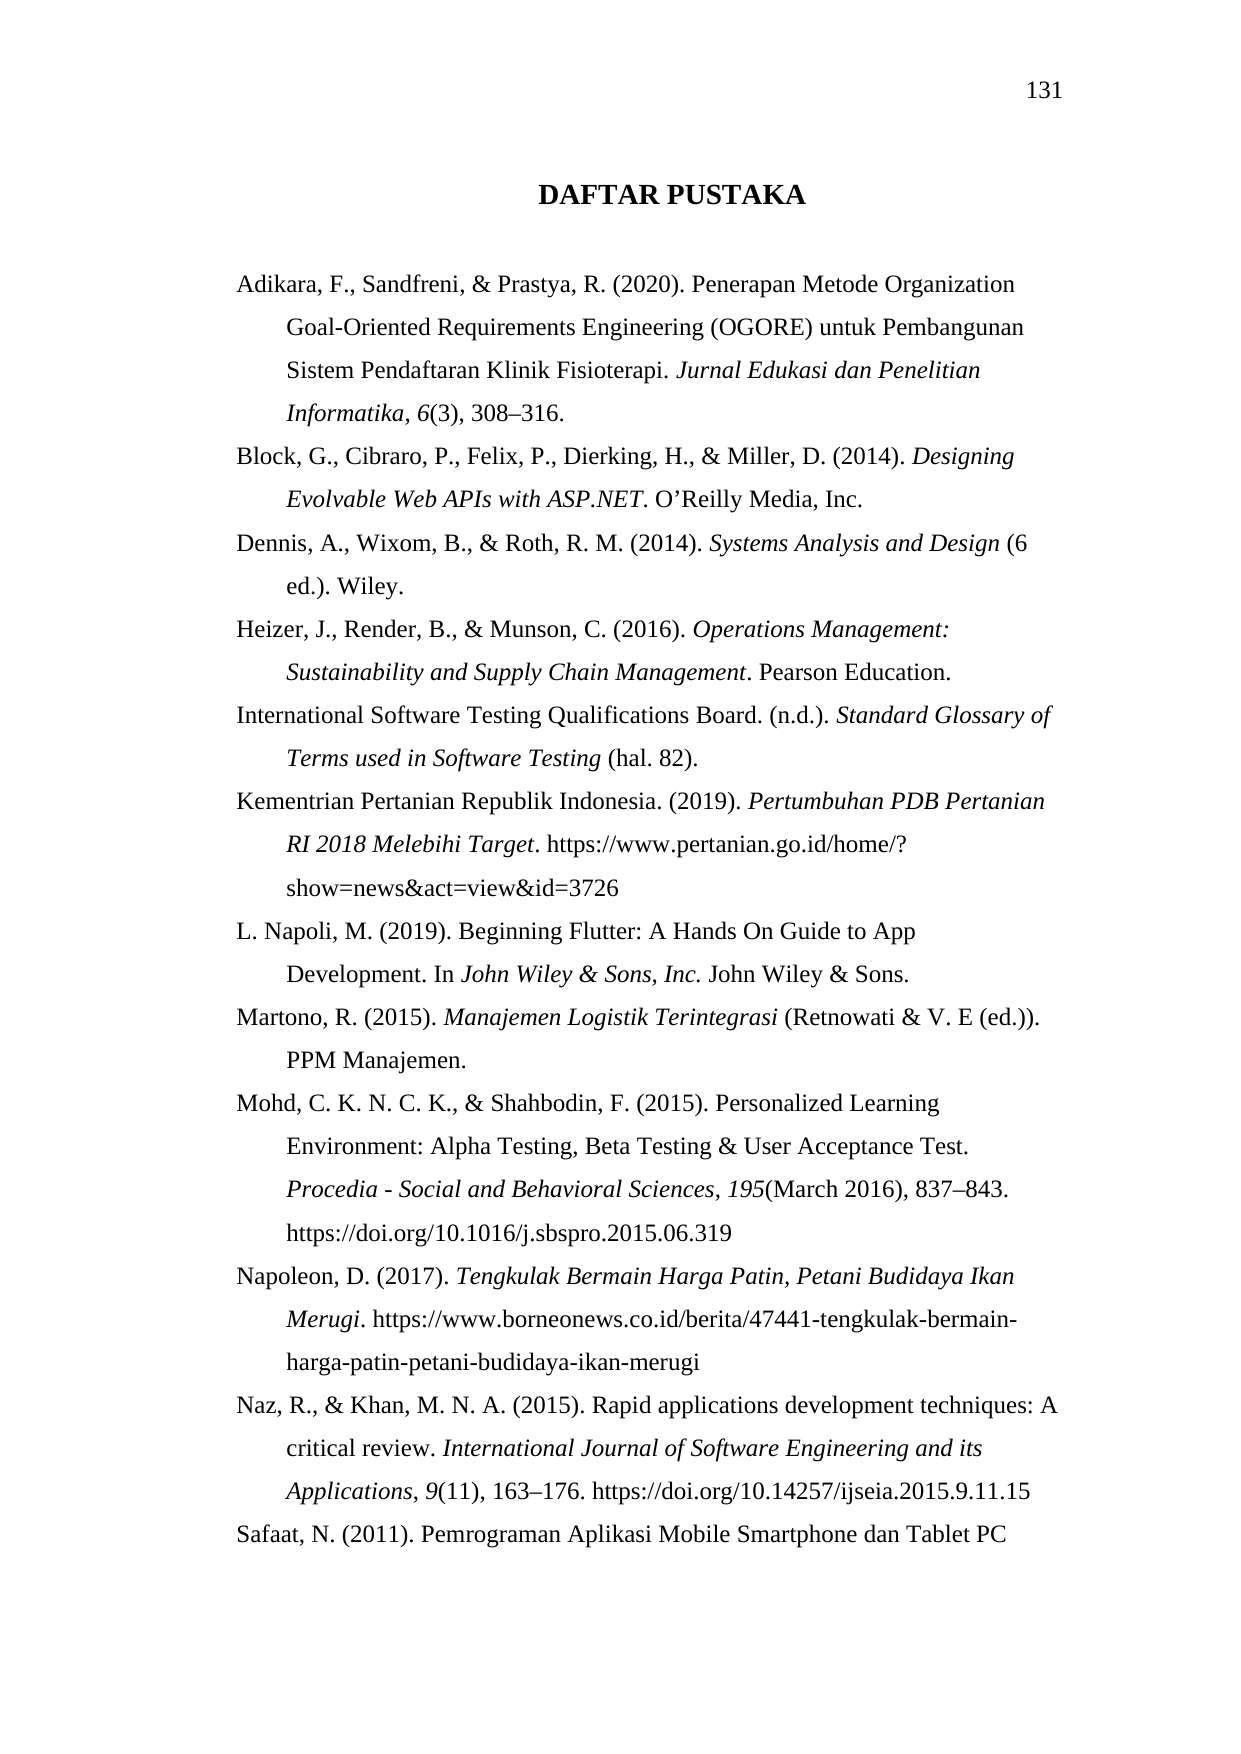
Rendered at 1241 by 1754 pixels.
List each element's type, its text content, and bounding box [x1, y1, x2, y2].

text Kementrian Pertanian Republik Indonesia. (2019). Pertumbuhan PDB Pertanian RI 2018 Melebihi Target. https://www.pertanian.go.id/home/?show=news&act=view&id=3726 [236, 786, 1063, 901]
text Martono, R. (2015). Manajemen Logistik Terintegrasi (Retnowati & V. E (ed.)). PPM Manajemen. [236, 1002, 1063, 1074]
text Naz, R., & Khan, M. N. A. (2015). Rapid applications development techniques: A critical review. International Journal of Software Engineering and its Applications, 9(11), 163–176. https://doi.org/10.14257/ijseia.2015.9.11.15 [236, 1390, 1063, 1505]
text Dennis, A., Wixom, B., & Roth, R. M. (2014). Systems Analysis and Design (6 ed.). Wiley. [236, 528, 1063, 599]
subtitle DAFTAR PUSTAKA [281, 177, 1063, 211]
text International Software Testing Qualifications Board. (n.d.). Standard Glossary of Terms used in Software Testing (hal. 82). [236, 700, 1063, 772]
text Napoleon, D. (2017). Tengkulak Bermain Harga Patin, Petani Budidaya Ikan Merugi. https://www.borneonews.co.id/berita/47441-tengkulak-bermain-harga-patin-petani-budidaya-ikan-merugi [236, 1261, 1063, 1376]
text Block, G., Cibraro, P., Felix, P., Dierking, H., & Miller, D. (2014). Designing Evolvable Web APIs with ASP.NET. O’Reilly Media, Inc. [236, 441, 1063, 513]
text L. Napoli, M. (2019). Beginning Flutter: A Hands On Guide to App Development. In John Wiley & Sons, Inc. John Wiley & Sons. [236, 916, 1063, 988]
text Mohd, C. K. N. C. K., & Shahbodin, F. (2015). Personalized Learning Environment: Alpha Testing, Beta Testing & User Acceptance Test. Procedia - Social and Behavioral Sciences, 195(March 2016), 837–843. https://doi.org/10.1016/j.sbspro.2015.06.319 [236, 1088, 1063, 1246]
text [236, 1519, 1063, 1548]
text Adikara, F., Sandfreni, & Prastya, R. (2020). Penerapan Metode Organization Goal-Oriented Requirements Engineering (OGORE) untuk Pembangunan Sistem Pendaftaran Klinik Fisioterapi. Jurnal Edukasi dan Penelitian Informatika, 6(3), 308–316. [236, 269, 1063, 427]
text Heizer, J., Render, B., & Munson, C. (2016). Operations Management: Sustainability and Supply Chain Management. Pearson Education. [236, 614, 1063, 686]
